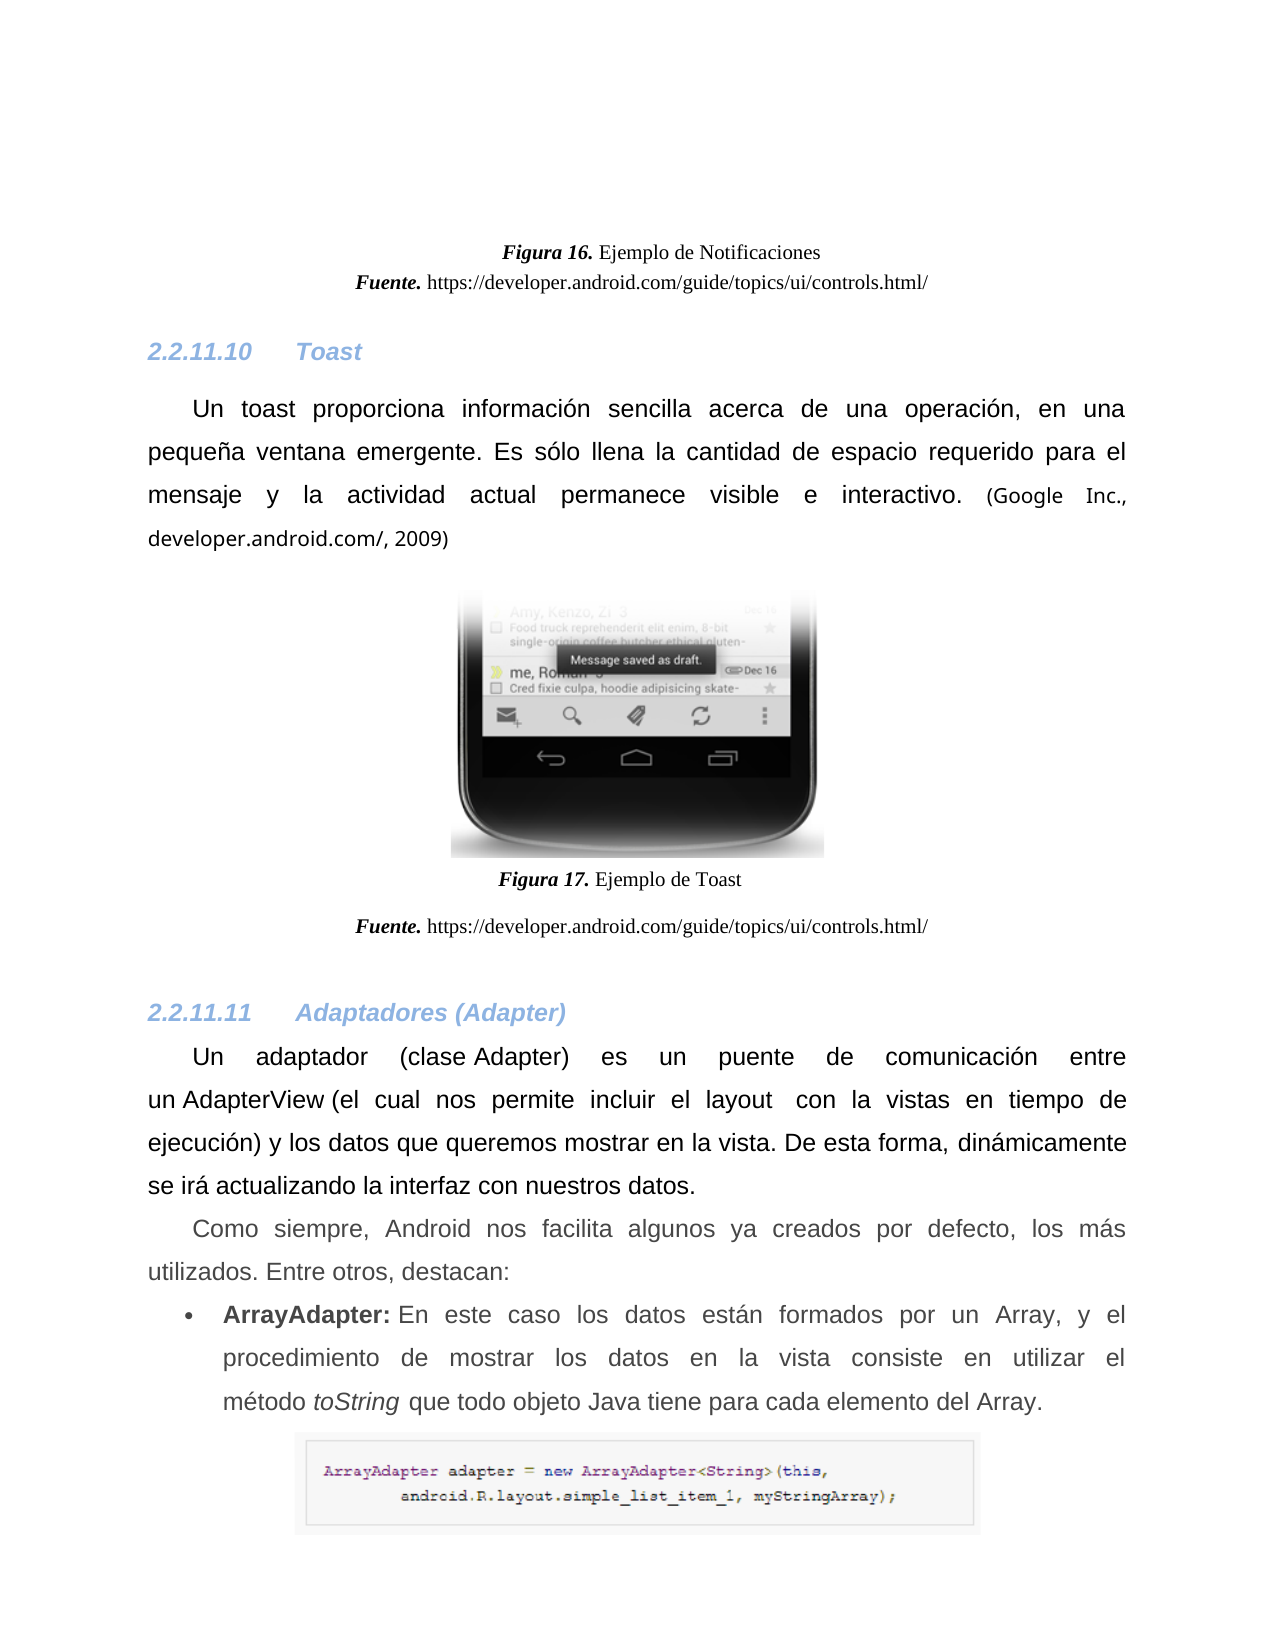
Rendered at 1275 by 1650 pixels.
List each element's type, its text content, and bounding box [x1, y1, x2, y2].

subtitle Toast [148, 337, 1127, 366]
text Un adaptador (clase Adapter) es un puente de comunicación entre un AdapterView (el cual nos permite incluir el layout con la vistas en tiempo de ejecución) y los datos que queremos mostrar en la vista. De esta forma, dinámicamente se irá actualizando la interfaz con nuestros datos. [148, 1041, 1127, 1128]
text Un toast proporciona información sencilla acerca de una operación, en una pequeña ventana emergente. Es sólo llena la cantidad de espacio requerido para el mensaje y la actividad actual permanece visible e interactivo. [148, 394, 1127, 553]
subtitle Adaptadores (Adapter) [148, 998, 1127, 1027]
text Como siempre, Android nos facilita algunos ya creados por defecto, los más utilizados. Entre otros, destacan: [148, 1214, 1127, 1286]
picture [294, 1431, 981, 1535]
text Un adaptador (clase Adapter) es un puente de comunicación entre un AdapterView (el cual nos permite incluir el layout con la vistas en tiempo de ejecución) y los datos que queremos mostrar en la vista. De esta forma, dinámicamente se irá actualizando la interfaz con nuestros datos. [148, 1156, 1127, 1199]
list ArrayAdapter: En este caso los datos están formados por un Array, y el procedimiento de mostrar los datos en la vista consiste en utilizar el método toString que todo objeto Java tiene para cada elemento del Array. [185, 1300, 1127, 1415]
picture [450, 590, 825, 858]
